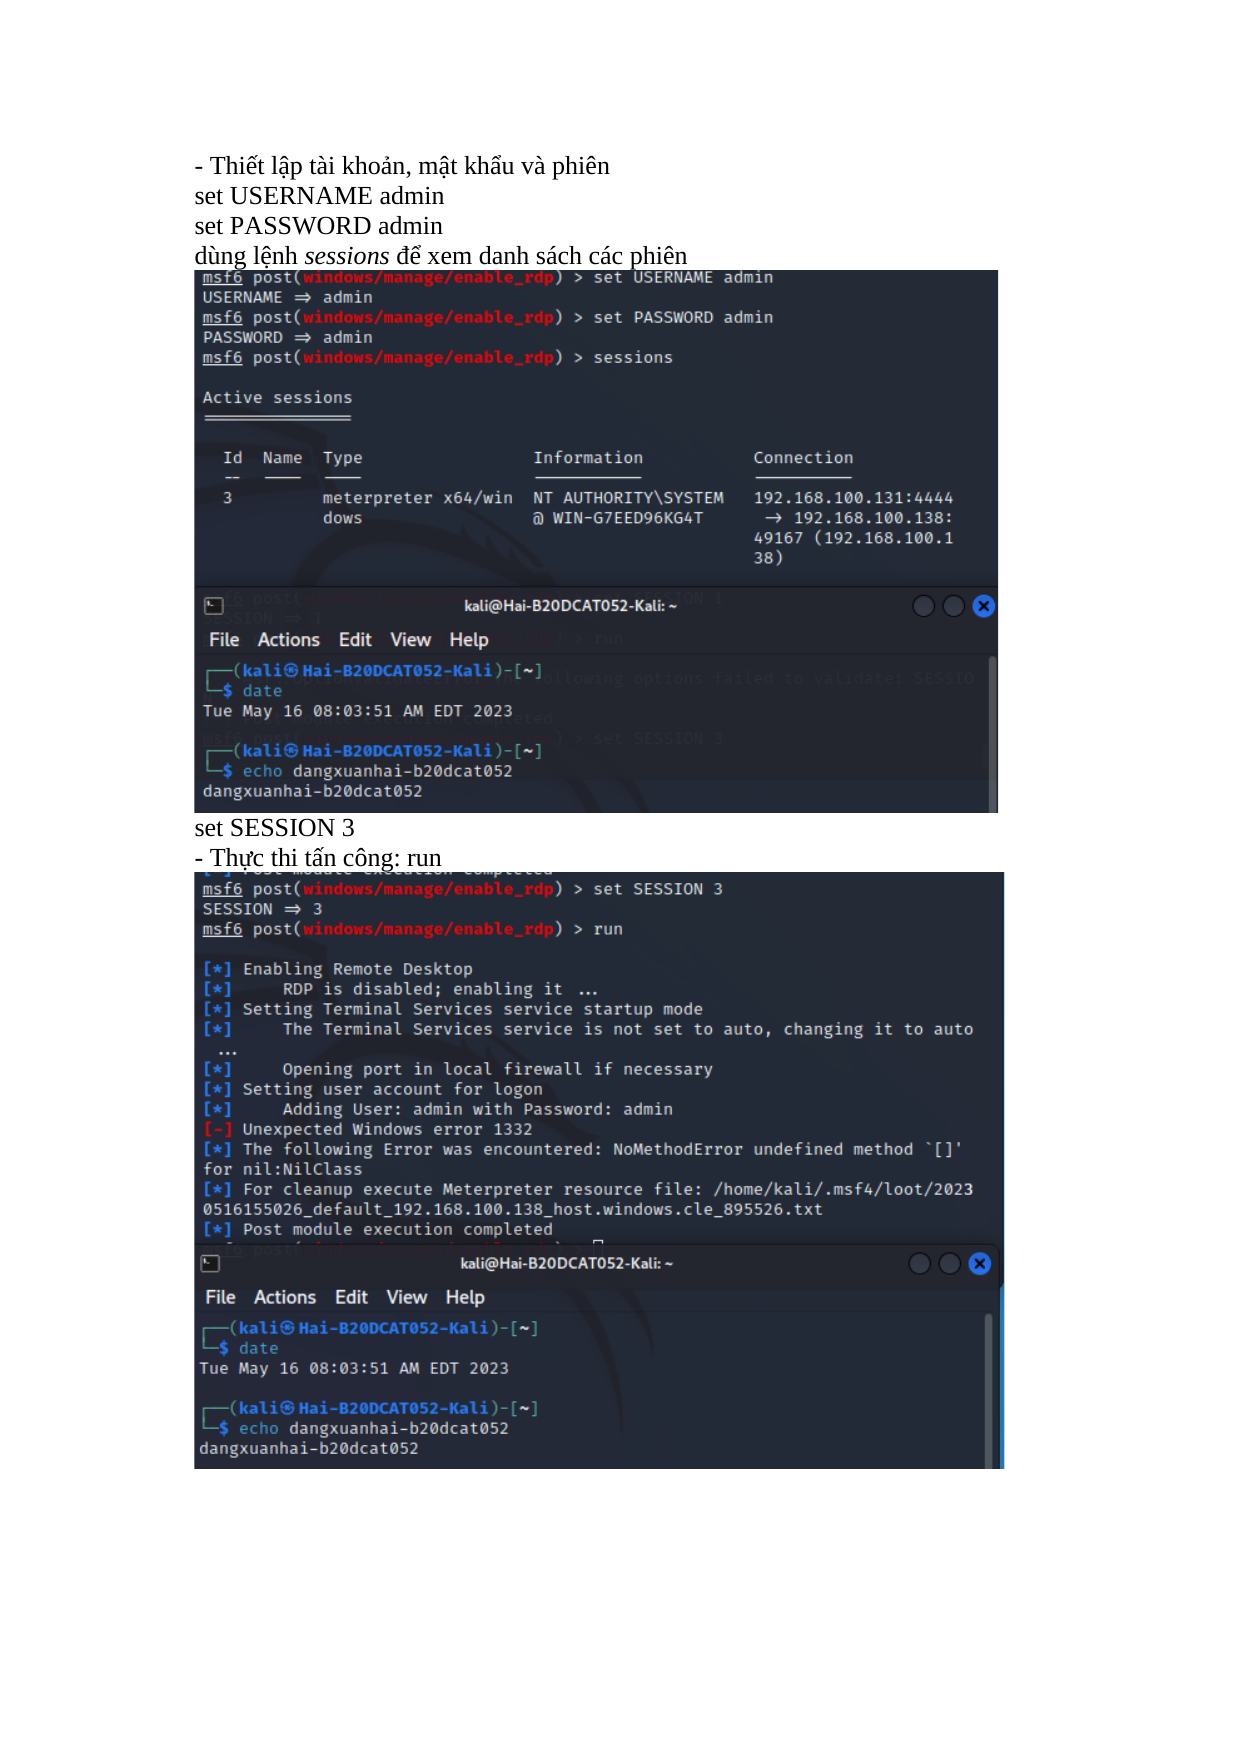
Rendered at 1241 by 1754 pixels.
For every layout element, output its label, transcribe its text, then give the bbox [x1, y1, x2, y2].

text dùng lệnh sessions để xem danh sách các phiên [150, 240, 1090, 270]
text set PASSWORD admin [150, 210, 1090, 240]
picture [194, 270, 999, 813]
text - Thực thi tấn công: run [150, 842, 1090, 872]
picture [194, 872, 1005, 1469]
text set USERNAME admin [150, 180, 1090, 210]
text - Thiết lập tài khoản, mật khẩu và phiên [150, 150, 1090, 180]
text set SESSION 3 [150, 812, 1090, 842]
